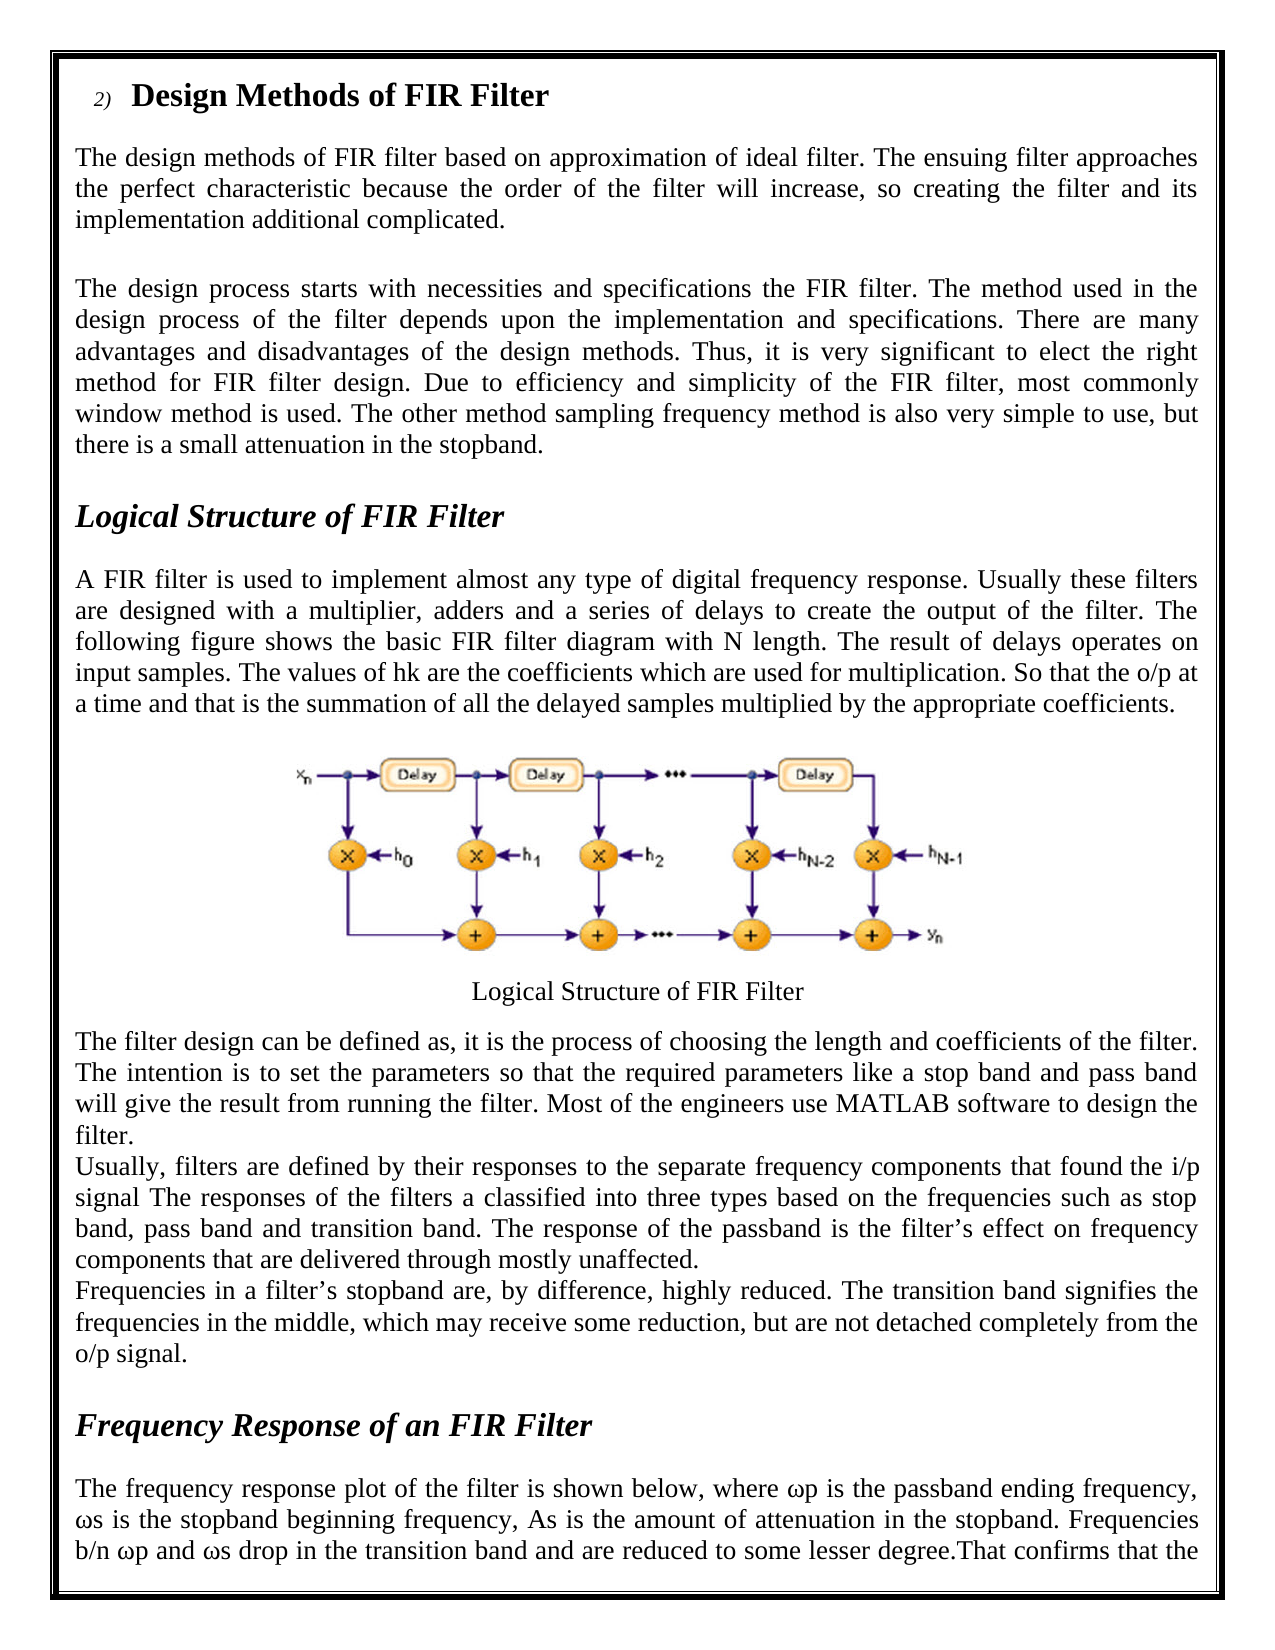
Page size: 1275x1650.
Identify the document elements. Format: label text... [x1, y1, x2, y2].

subtitle Frequency Response of an FIR Filter [75, 1405, 1200, 1444]
text The design process starts with necessities and specifications the FIR filter. The method used in the design process of the filter depends upon the implementation and specifications. There are many advantages and disadvantages of the design methods. Thus, it is very significant to elect the right method for FIR filter design. Due to efficiency and simplicity of the FIR filter, most commonly window method is used. The other method sampling frequency method is also very simple to use, but there is a small attenuation in the stopband. [75, 272, 1200, 459]
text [75, 1472, 1200, 1565]
subtitle Logical Structure of FIR Filter [75, 497, 1200, 535]
subtitle Design Methods of FIR Filter [75, 75, 1200, 113]
text The filter design can be defined as, it is the process of choosing the length and coefficients of the filter. The intention is to set the parameters so that the required parameters like a stop band and pass band will give the result from running the filter. Most of the engineers use MATLAB software to design the filter. [75, 1025, 1200, 1150]
text A FIR filter is used to implement almost any type of digital frequency response. Usually these filters are designed with a multiplier, adders and a series of delays to create the output of the filter. The following figure shows the basic FIR filter diagram with N length. The result of delays operates on input samples. The values of hk are the coefficients which are used for multiplication. So that the o/p at a time and that is the summation of all the delayed samples multiplied by the appropriate coefficients. [75, 563, 1200, 719]
text Usually, filters are defined by their responses to the separate frequency components that found the i/p signal The responses of the filters a classified into three types based on the frequencies such as stop band, pass band and transition band. The response of the passband is the filter’s effect on frequency components that are delivered through mostly unaffected. [75, 1150, 1200, 1274]
text Logical Structure of FIR Filter [75, 975, 1200, 1006]
text Frequencies in a filter’s stopband are, by difference, highly reduced. The transition band signifies the frequencies in the middle, which may receive some reduction, but are not detached completely from the o/p signal. [75, 1274, 1200, 1368]
picture [296, 756, 979, 957]
text The design methods of FIR filter based on approximation of ideal filter. The ensuing filter approaches the perfect characteristic because the order of the filter will increase, so creating the filter and its implementation additional complicated. [75, 141, 1200, 235]
